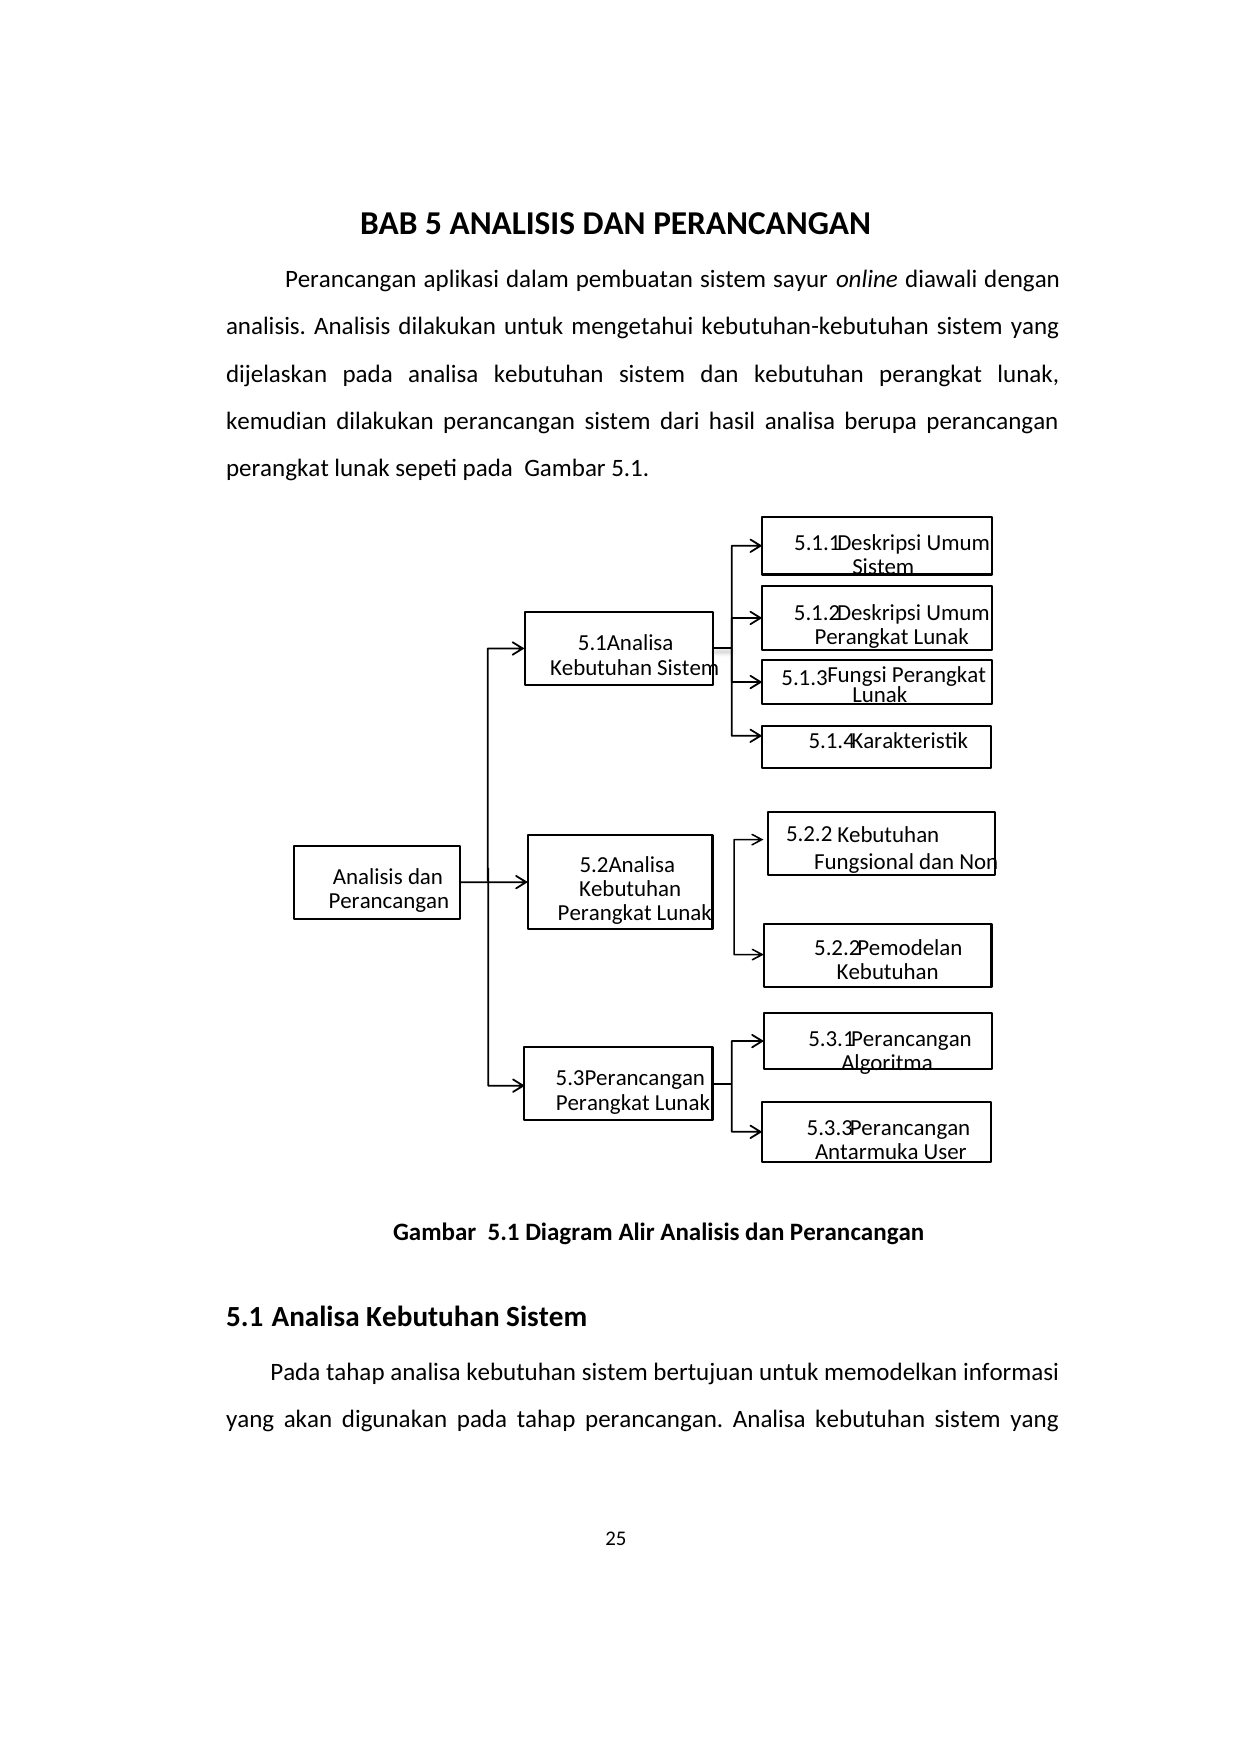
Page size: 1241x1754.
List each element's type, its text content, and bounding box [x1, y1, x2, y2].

picture [525, 593, 991, 750]
picture [907, 969, 912, 978]
picture [764, 929, 991, 978]
subtitle 5.1 Analisa Kebutuhan Sistem [226, 1298, 1092, 1334]
text Perancangan aplikasi dalam pembuatan sistem sayur online diawali dengan analisis. Analisis dilakukan untuk mengetahui kebutuhan-kebutuhan sistem yang dijelaskan pada analisa kebutuhan sistem dan kebutuhan perangkat lunak, kemudian dilakukan perancangan sistem dari hasil analisa berupa perancangan perangkat lunak sepeti pada Gambar 5.1. [226, 263, 1060, 483]
picture [764, 795, 991, 834]
picture [863, 969, 868, 978]
picture [528, 842, 712, 922]
text ANALISIS DAN PERANCANGAN [141, 202, 1090, 243]
picture [764, 857, 990, 905]
picture [295, 853, 460, 912]
subtitle Gambar 5.1 Diagram Alir Analisis dan Perancangan [226, 1216, 1092, 1247]
picture [764, 1020, 992, 1062]
picture [763, 1108, 990, 1155]
picture [964, 857, 970, 864]
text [226, 1356, 1059, 1434]
picture [763, 524, 991, 568]
picture [525, 1054, 712, 1113]
